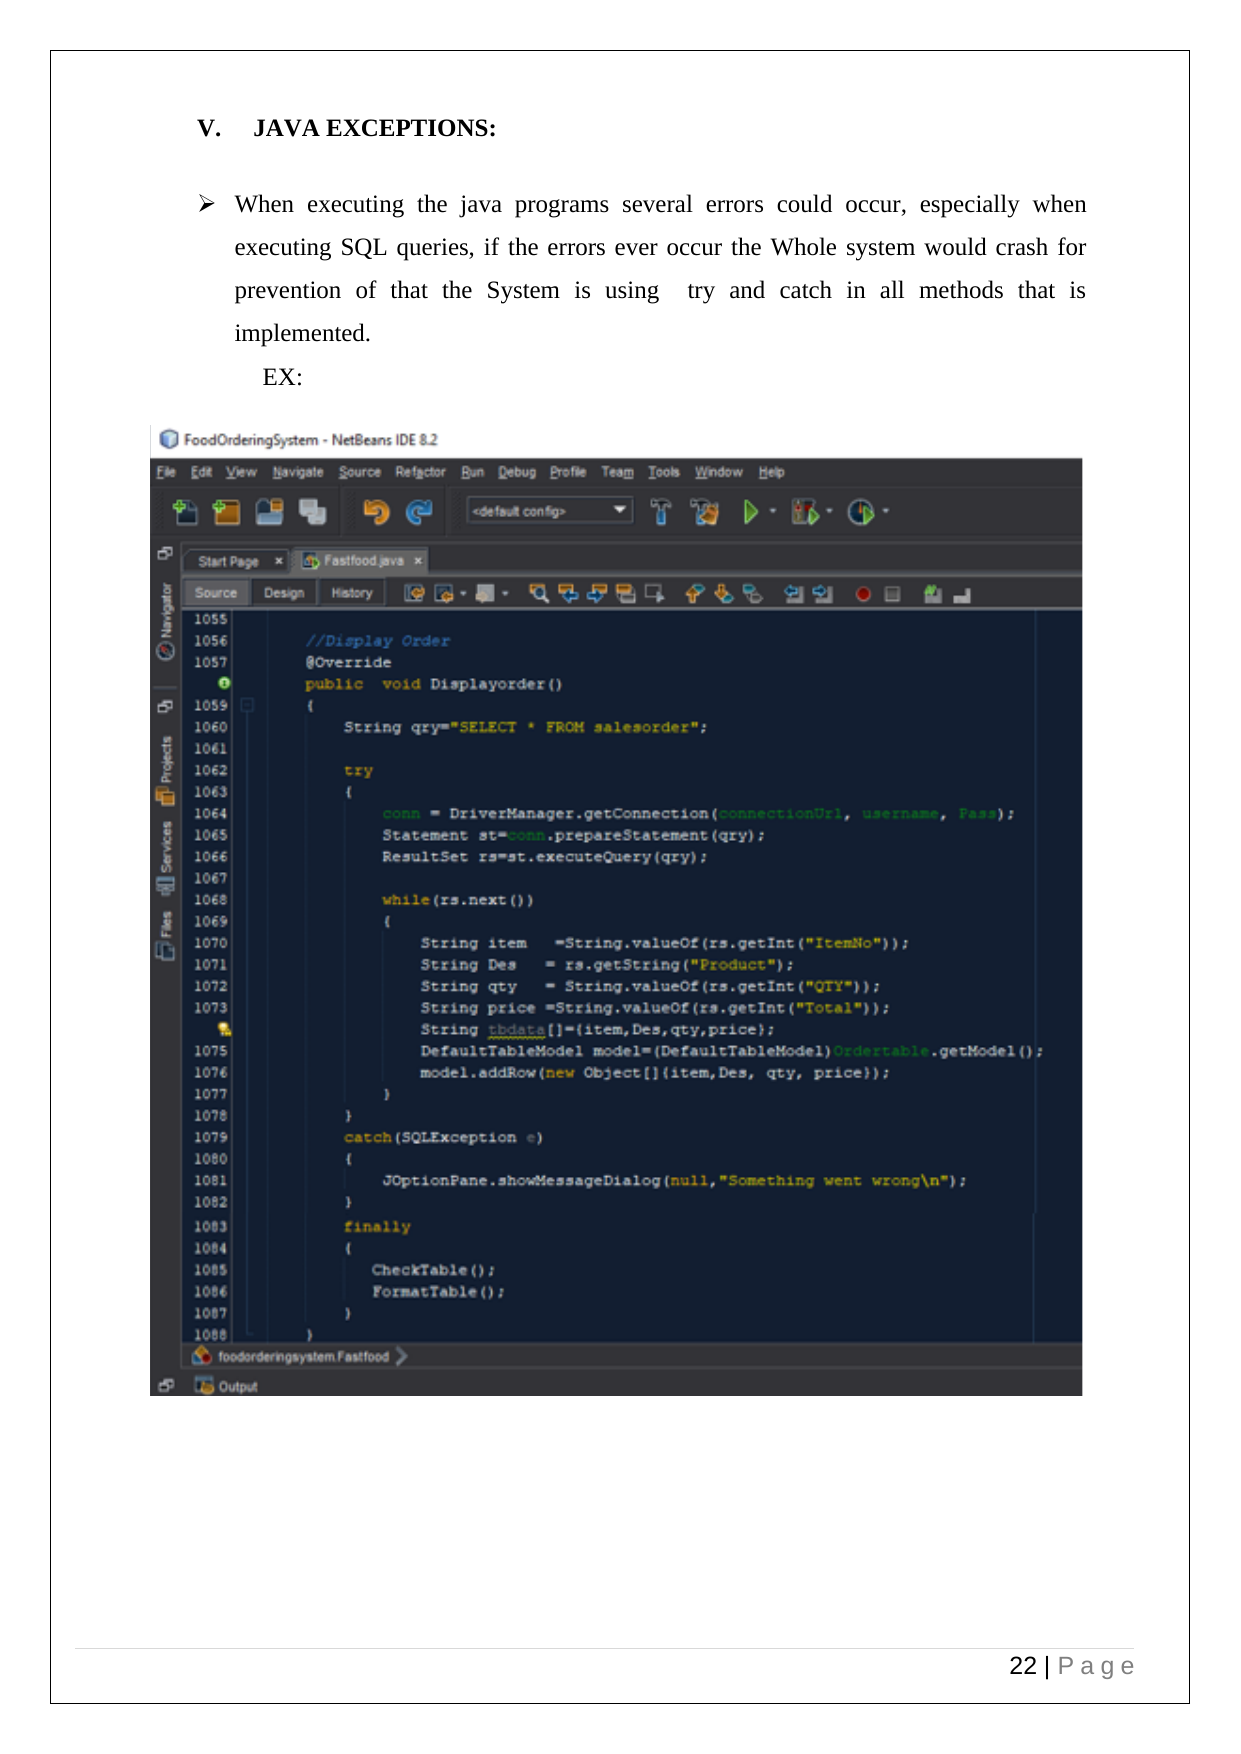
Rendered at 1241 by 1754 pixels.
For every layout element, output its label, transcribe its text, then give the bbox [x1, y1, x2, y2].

picture [150, 425, 1083, 1396]
list When executing the java programs several errors could occur, especially when executing SQL queries, if the errors ever occur the Whole system would crash for prevention of that the System is using try and catch in all methods that is implemented. [197, 189, 1087, 347]
list EX: [262, 362, 1134, 390]
subtitle JAVA EXCEPTIONS: [197, 113, 1134, 142]
